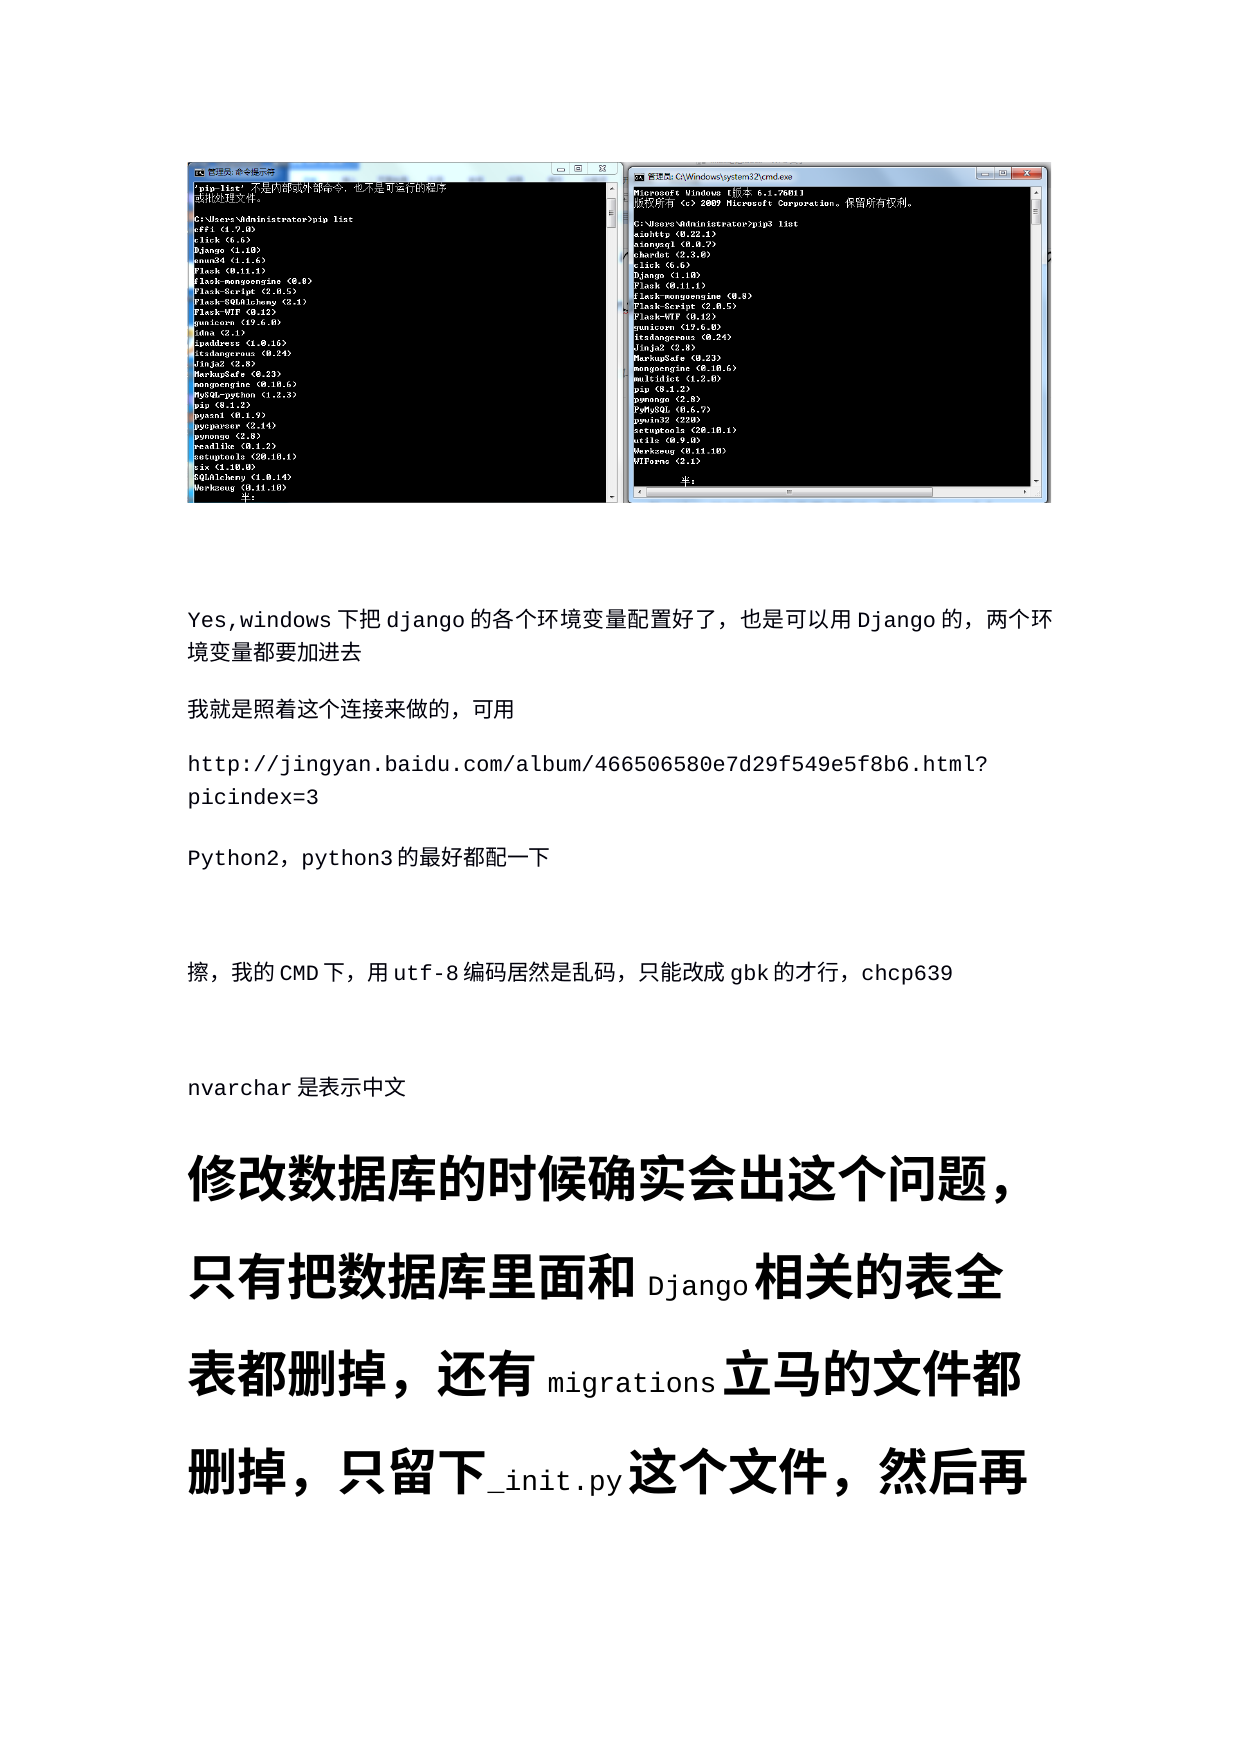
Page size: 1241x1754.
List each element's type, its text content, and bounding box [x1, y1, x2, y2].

text 我就是照着这个连接来做的，可用 [187, 692, 1053, 724]
text nvarchar是表示中文 [187, 1069, 1053, 1102]
picture [187, 162, 1052, 503]
text http://jingyan.baidu.com/album/466506580e7d29f549e5f8b6.html?picindex=3 [187, 749, 1053, 814]
text Yes,windows下把django的各个环境变量配置好了，也是可以用Django的，两个环境变量都要加进去 [187, 602, 1053, 667]
text Python2，python3的最好都配一下 [187, 839, 1053, 872]
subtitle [187, 1127, 1053, 1517]
text 擦，我的CMD下，用utf-8编码居然是乱码，只能改成gbk的才行，chcp639 [187, 954, 1053, 987]
